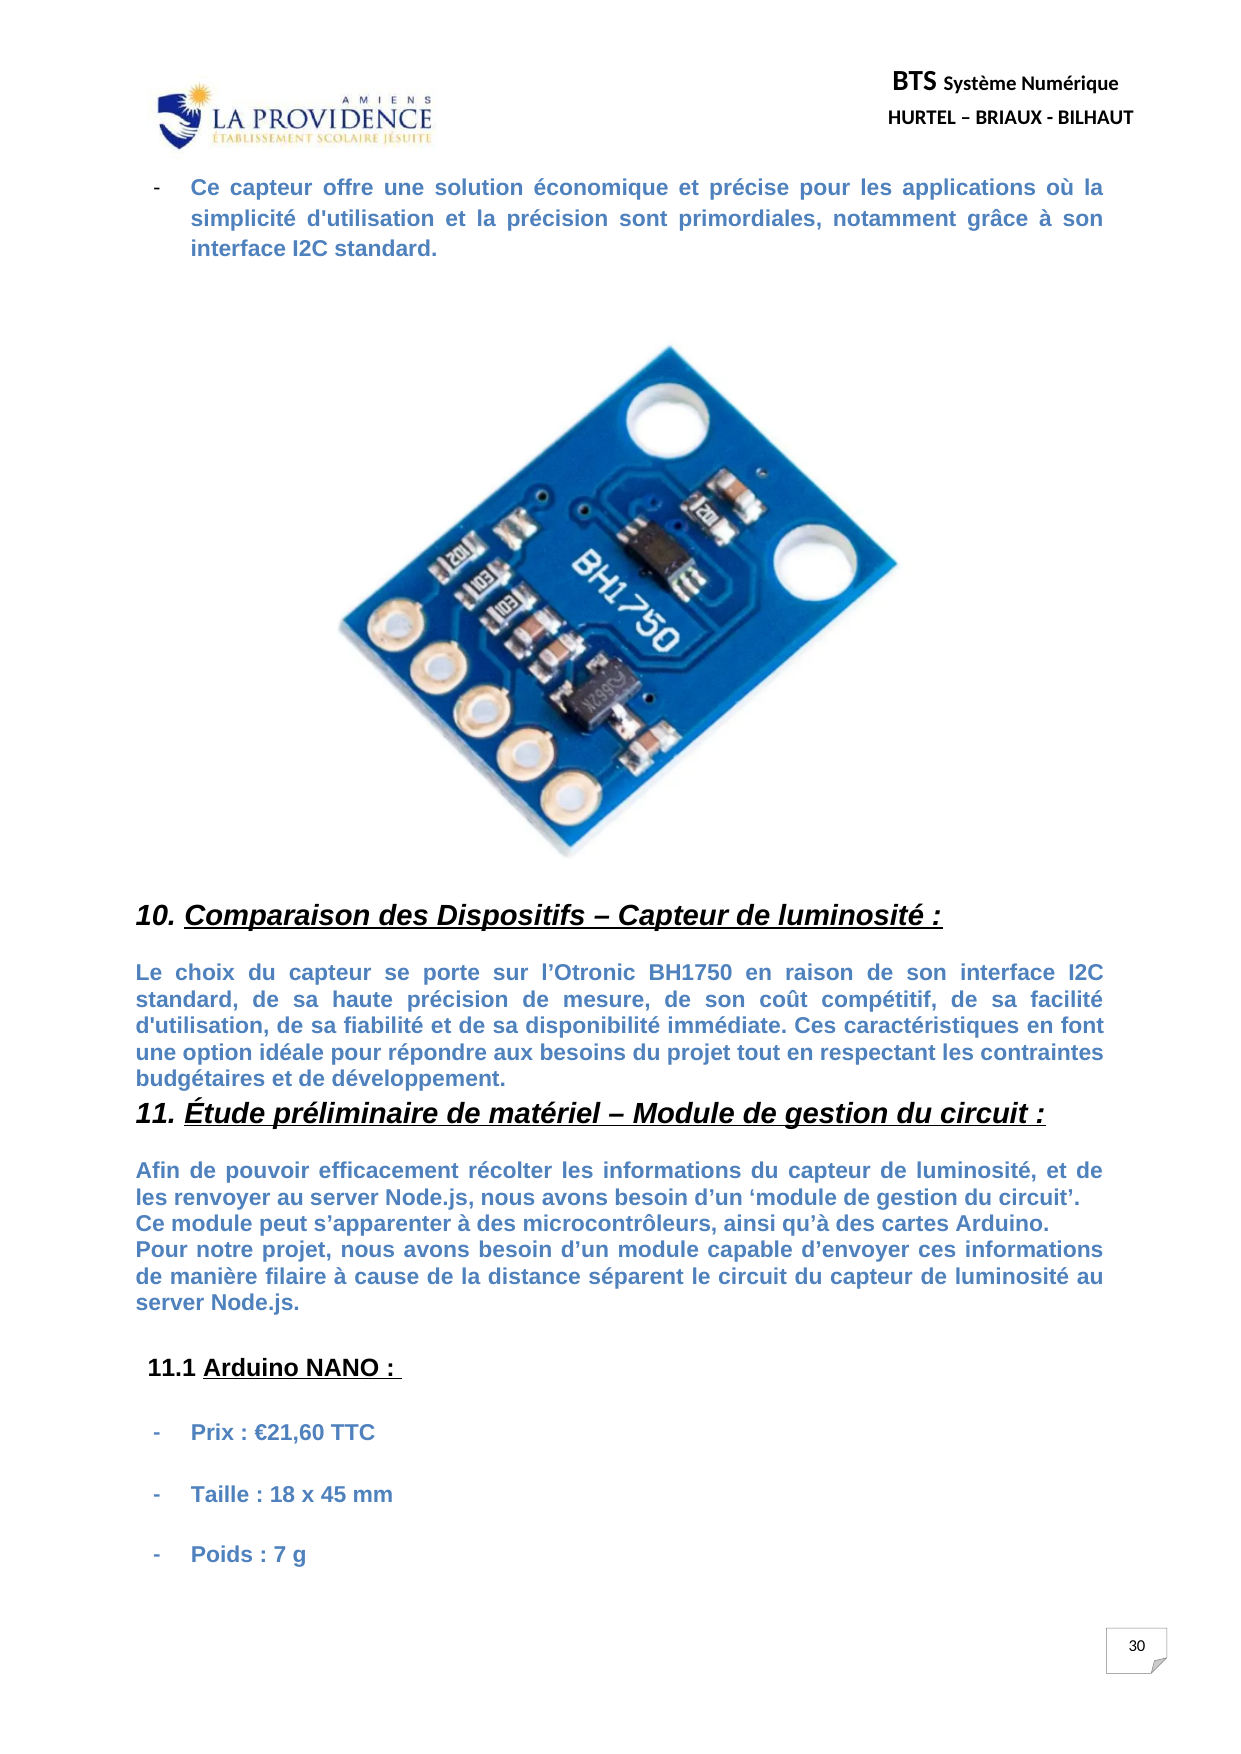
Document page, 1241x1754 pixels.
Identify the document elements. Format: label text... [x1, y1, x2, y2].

subtitle Comparaison des Dispositifs – Capteur de luminosité : [135, 898, 1105, 931]
subtitle Étude préliminaire de matériel – Module de gestion du circuit : [135, 1096, 1105, 1129]
list Taille : 18 x 45 mm [153, 1480, 1105, 1508]
text Pour notre projet, nous avons besoin d’un module capable d’envoyer ces informations de manière filaire à cause de la distance séparent le circuit du capteur de luminosité au server Node.js. [135, 1236, 1105, 1315]
text Le choix du capteur se porte sur l’Otronic BH1750 en raison de son interface I2C standard, de sa haute précision de mesure, de son coût compétitif, de sa facilité d'utilisation, de sa fiabilité et de sa disponibilité immédiate. Ces caractéristiques en font une option idéale pour répondre aux besoins du projet tout en respectant les contraintes budgétaires et de développement. [135, 959, 1105, 1091]
list Prix : €21,60 TTC [153, 1418, 1105, 1446]
picture [147, 75, 437, 159]
picture [320, 293, 920, 894]
text Afin de pouvoir efficacement récolter les informations du capteur de luminosité, et de les renvoyer au server Node.js, nous avons besoin d’un ‘module de gestion du circuit’. [135, 1157, 1105, 1210]
text Ce module peut s’apparenter à des microcontrôleurs, ainsi qu’à des cartes Arduino. [135, 1210, 1105, 1236]
list Poids : 7 g [153, 1541, 1105, 1569]
list Ce capteur offre une solution économique et précise pour les applications où la simplicité d'utilisation et la précision sont primordiales, notamment grâce à son interface I2C standard. [153, 173, 1105, 261]
subtitle Arduino NANO : [147, 1353, 1105, 1382]
